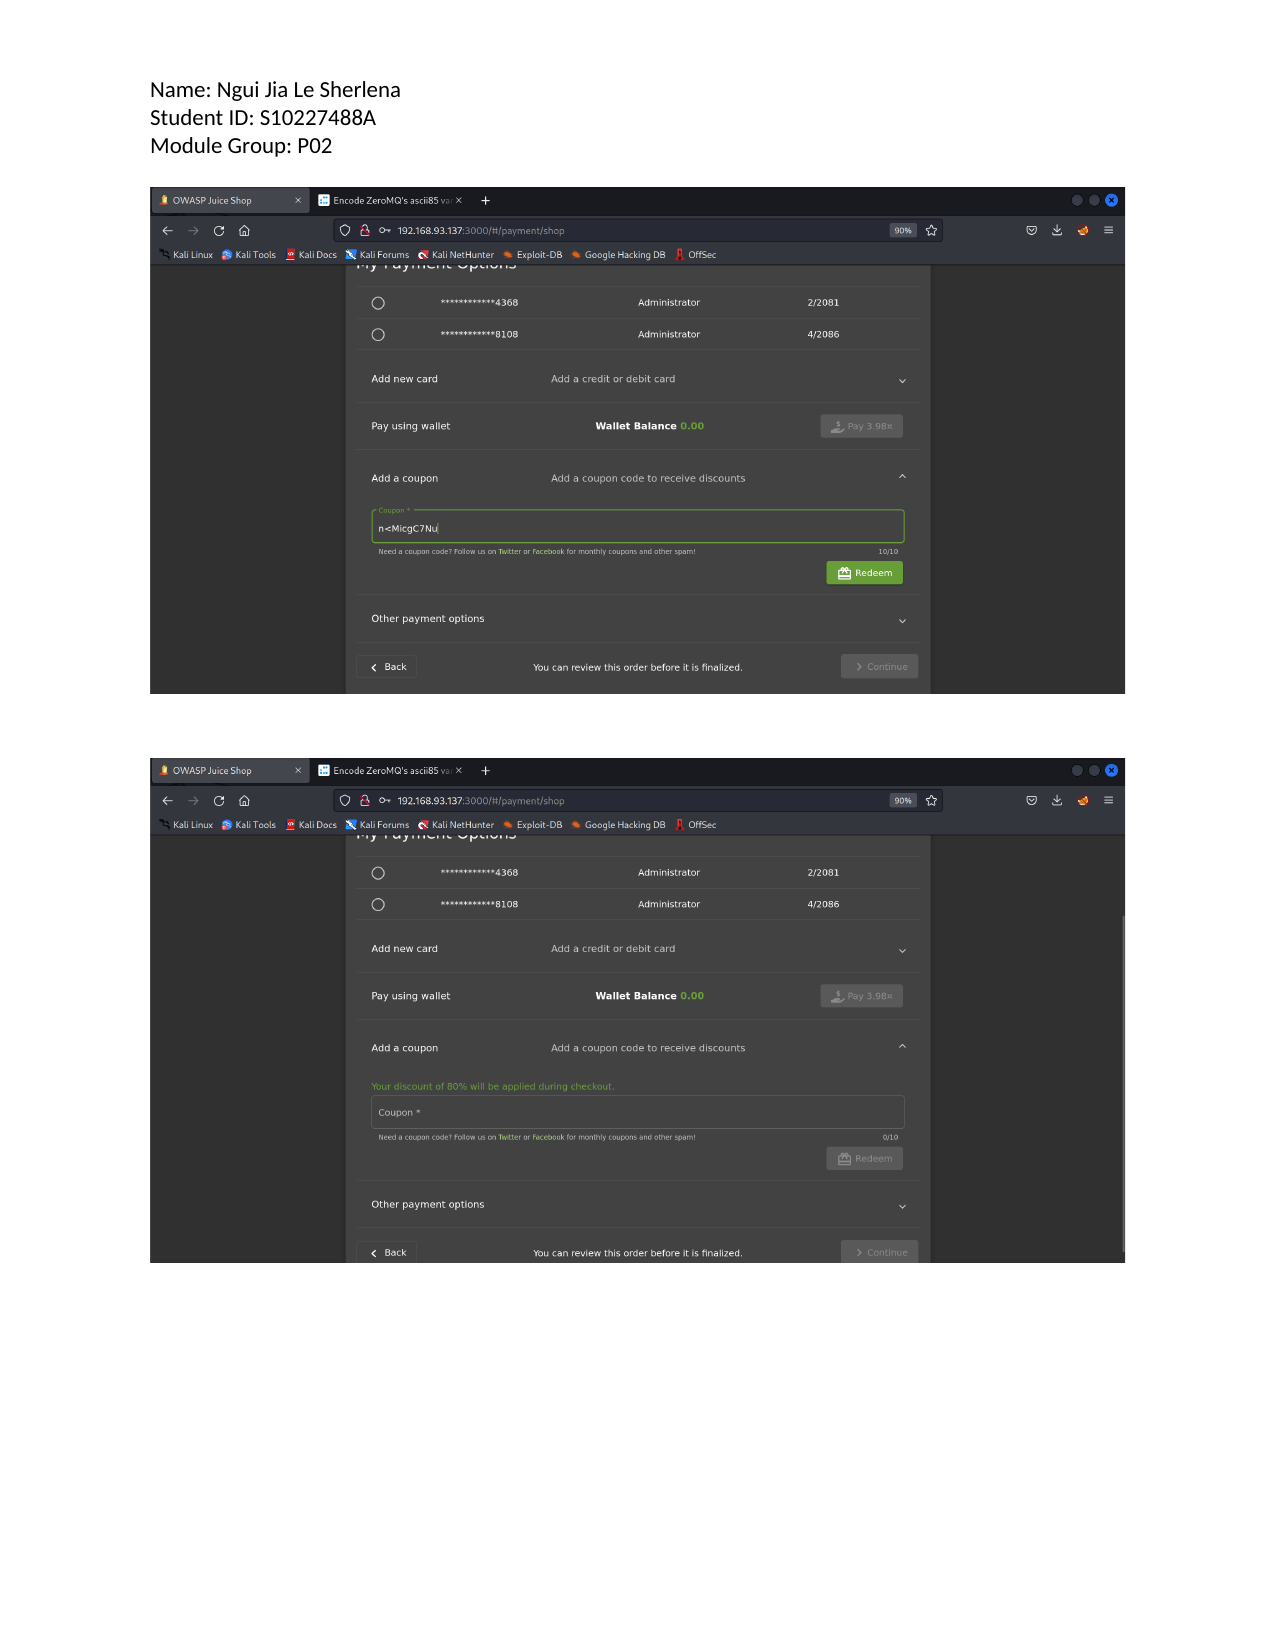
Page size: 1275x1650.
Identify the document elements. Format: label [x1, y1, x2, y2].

picture [150, 758, 1125, 1263]
picture [150, 187, 1125, 694]
